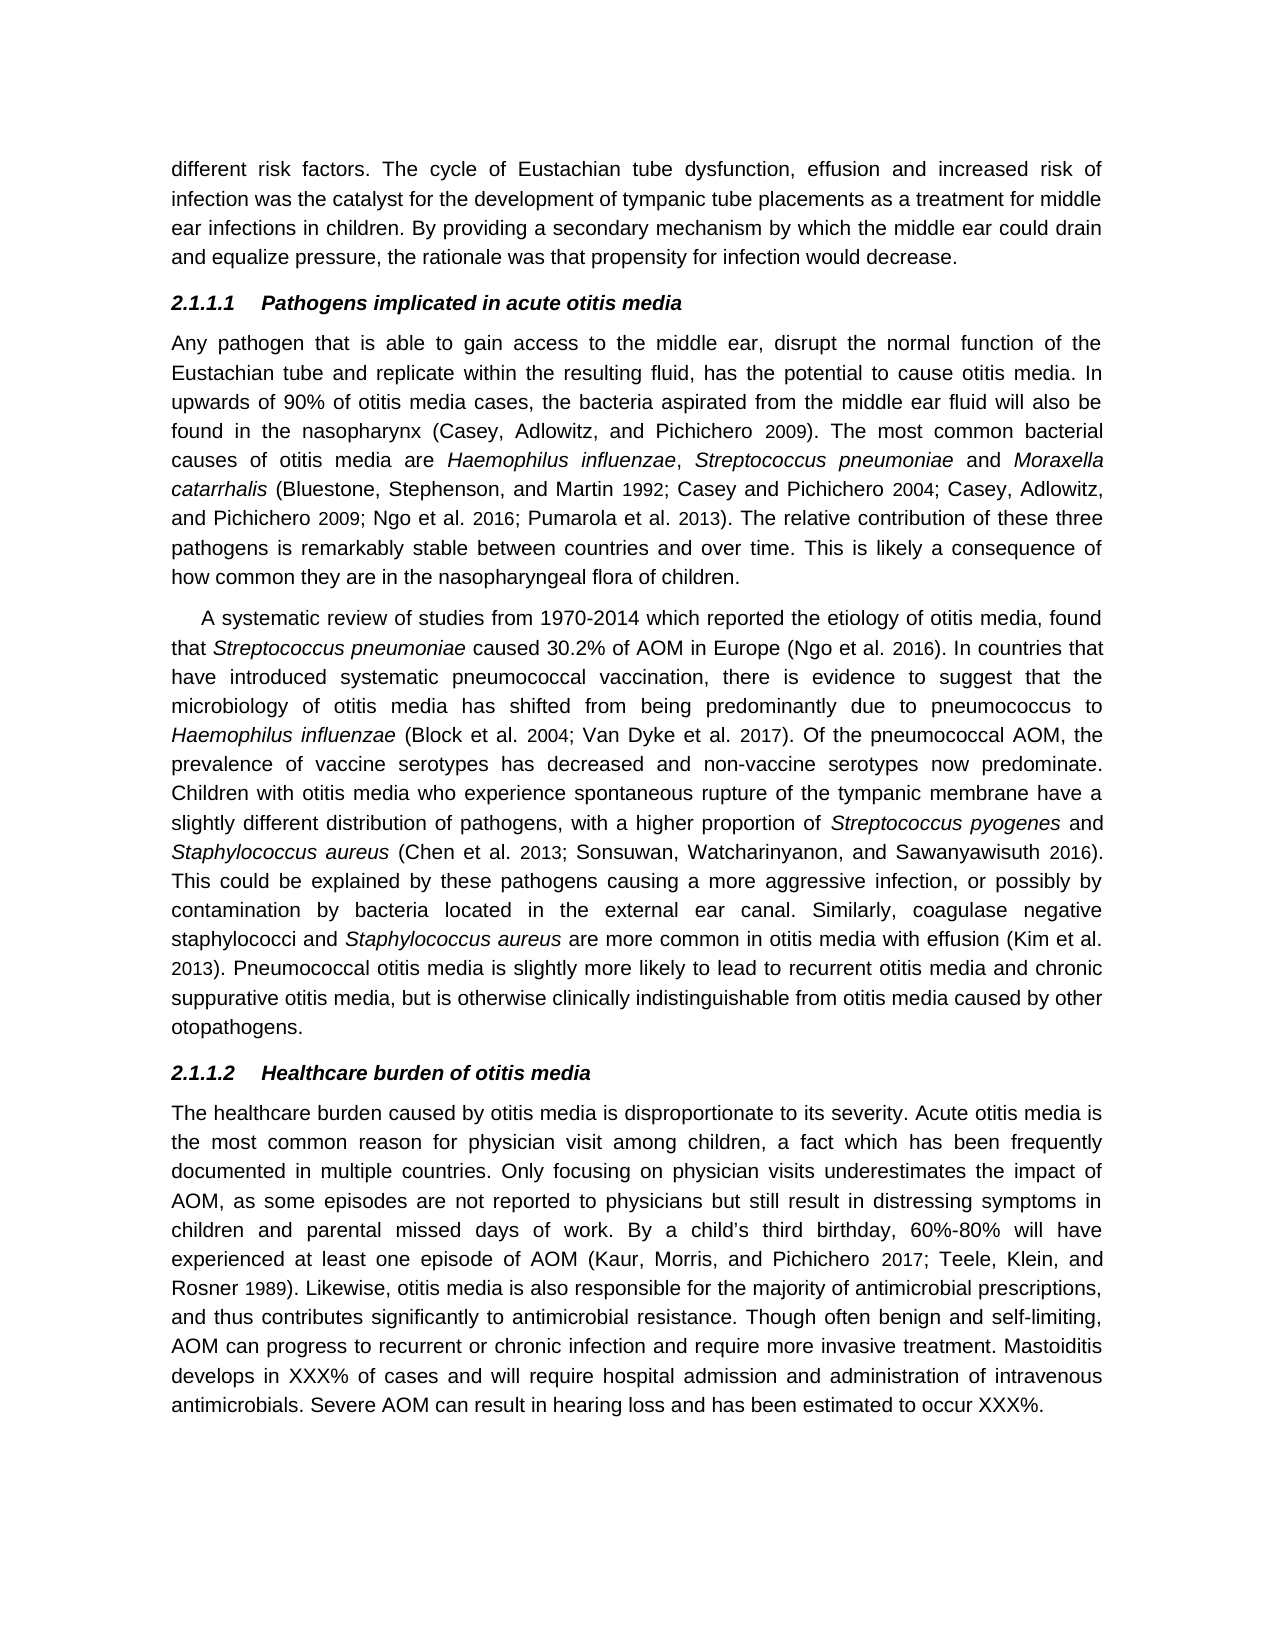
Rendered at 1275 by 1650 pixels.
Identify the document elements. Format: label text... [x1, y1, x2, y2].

subtitle Pathogens implicated in acute otitis media [171, 291, 1104, 315]
text The healthcare burden caused by otitis media is disproportionate to its severity. Acute otitis media is the most common reason for physician visit among children, a fact which has been frequently documented in multiple countries. Only focusing on physician visits underestimates the impact of AOM, as some episodes are not reported to physicians but still result in distressing symptoms in children and parental missed days of work. By a child’s third birthday, 60%-80% will have experienced at least one episode of AOM (Kaur, Morris, and Pichichero 2017; Teele, Klein, and Rosner 1989). Likewise, otitis media is also responsible for the majority of antimicrobial prescriptions, and thus contributes significantly to antimicrobial resistance. Though often benign and self-limiting, AOM can progress to recurrent or chronic infection and require more invasive treatment. Mastoiditis develops in XXX% of cases and will require hospital admission and administration of intravenous antimicrobials. Severe AOM can result in hearing loss and has been estimated to occur XXX%. [171, 1097, 1104, 1418]
text Any pathogen that is able to gain access to the middle ear, disrupt the normal function of the Eustachian tube and replicate within the resulting fluid, has the potential to cause otitis media. In upwards of 90% of otitis media cases, the bacteria aspirated from the middle ear fluid will also be found in the nasopharynx (Casey, Adlowitz, and Pichichero 2009). The most common bacterial causes of otitis media are Haemophilus influenzae, Streptococcus pneumoniae and Moraxella catarrhalis (Bluestone, Stephenson, and Martin 1992; Casey and Pichichero 2004; Casey, Adlowitz, and Pichichero 2009; Ngo et al. 2016; Pumarola et al. 2013). The relative contribution of these three pathogens is remarkably stable between countries and over time. This is likely a consequence of how common they are in the nasopharyngeal flora of children. [171, 327, 1104, 590]
text A systematic review of studies from 1970-2014 which reported the etiology of otitis media, found that Streptococcus pneumoniae caused 30.2% of AOM in Europe (Ngo et al. 2016). In countries that have introduced systematic pneumococcal vaccination, there is evidence to suggest that the microbiology of otitis media has shifted from being predominantly due to pneumococcus to Haemophilus influenzae (Block et al. 2004; Van Dyke et al. 2017). Of the pneumococcal AOM, the prevalence of vaccine serotypes has decreased and non-vaccine serotypes now predominate. Children with otitis media who experience spontaneous rupture of the tympanic membrane have a slightly different distribution of pathogens, with a higher proportion of Streptococcus pyogenes and Staphylococcus aureus (Chen et al. 2013; Sonsuwan, Watcharinyanon, and Sawanyawisuth 2016). This could be explained by these pathogens causing a more aggressive infection, or possibly by contamination by bacteria located in the external ear canal. Similarly, coagulase negative staphylococci and Staphylococcus aureus are more common in otitis media with effusion (Kim et al. 2013). Pneumococcal otitis media is slightly more likely to lead to recurrent otitis media and chronic suppurative otitis media, but is otherwise clinically indistinguishable from otitis media caused by other otopathogens. [171, 602, 1104, 1040]
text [171, 153, 1104, 270]
subtitle Healthcare burden of otitis media [171, 1061, 1104, 1085]
